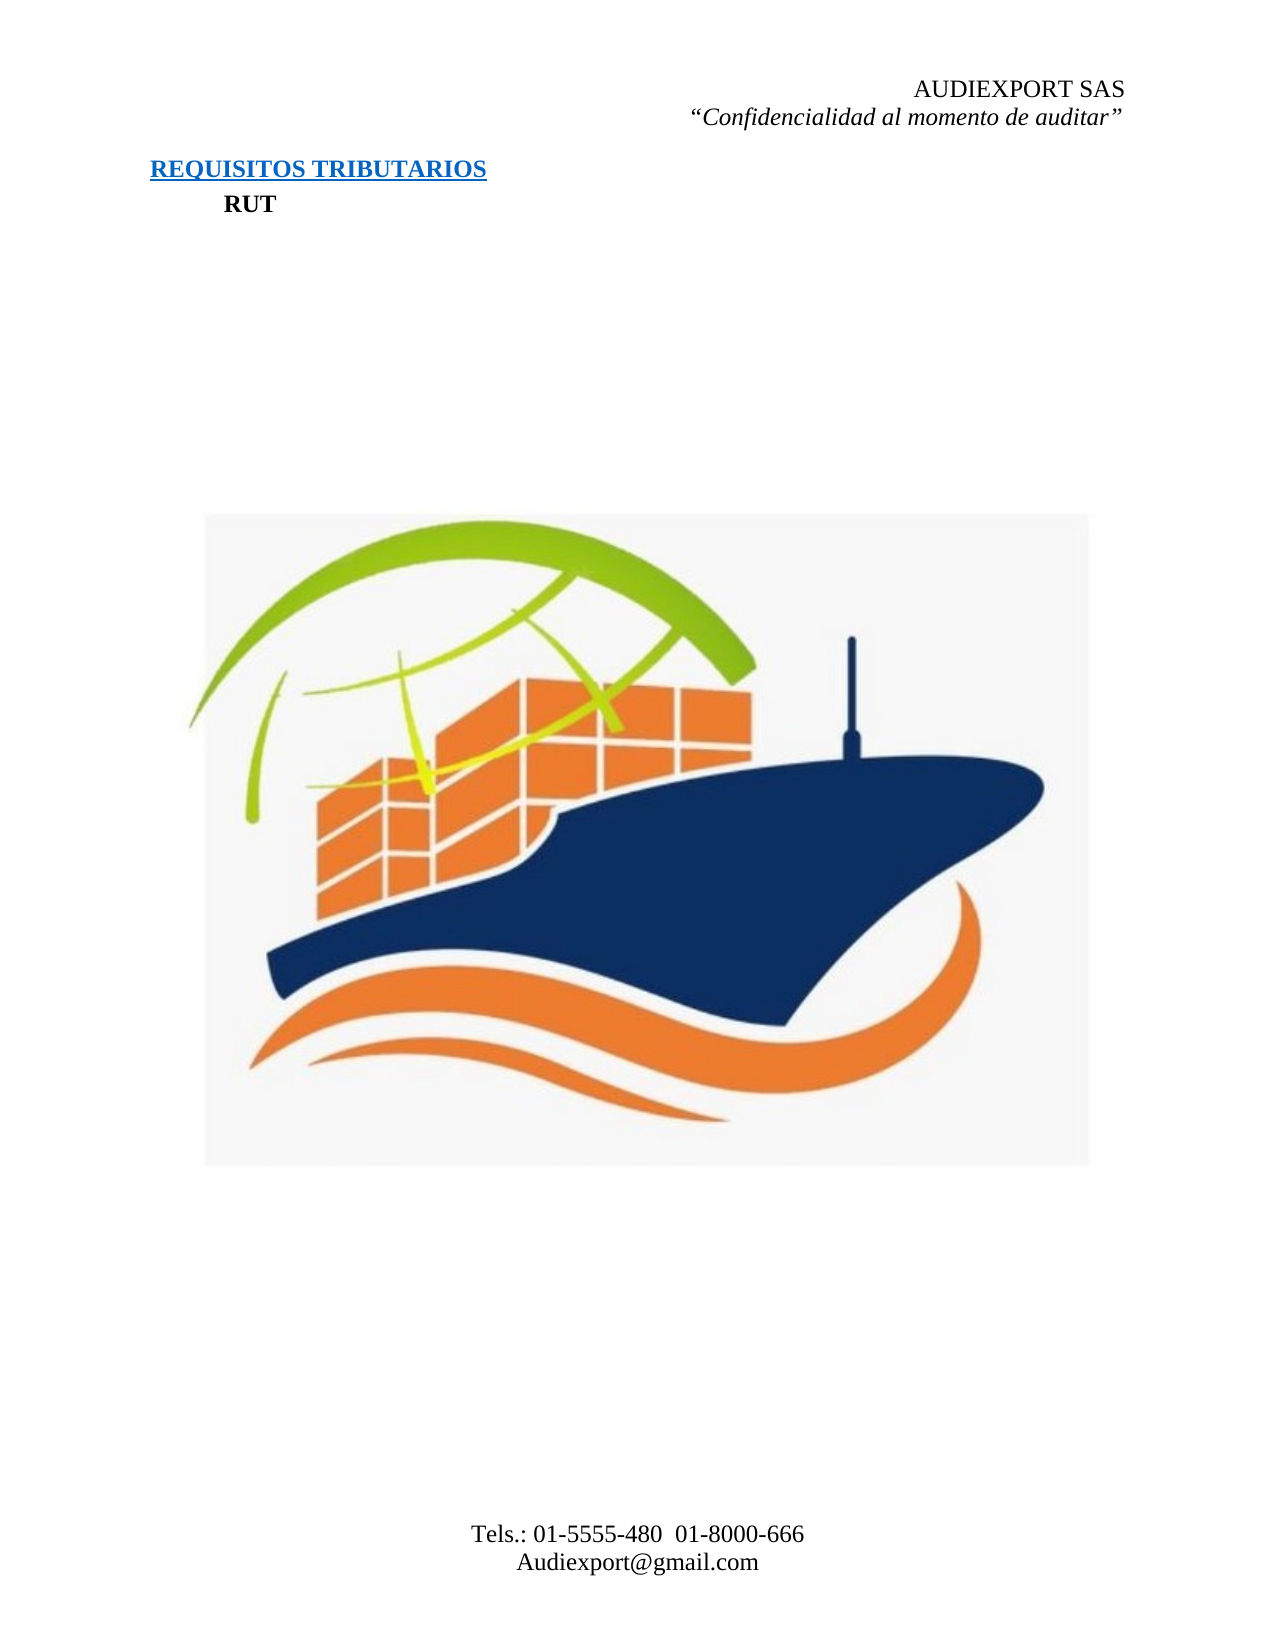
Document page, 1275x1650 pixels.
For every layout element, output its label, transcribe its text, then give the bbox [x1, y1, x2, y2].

subtitle REQUISITOS TRIBUTARIOS [150, 154, 1125, 183]
picture [150, 483, 1125, 1166]
subtitle RUT [224, 189, 1125, 218]
